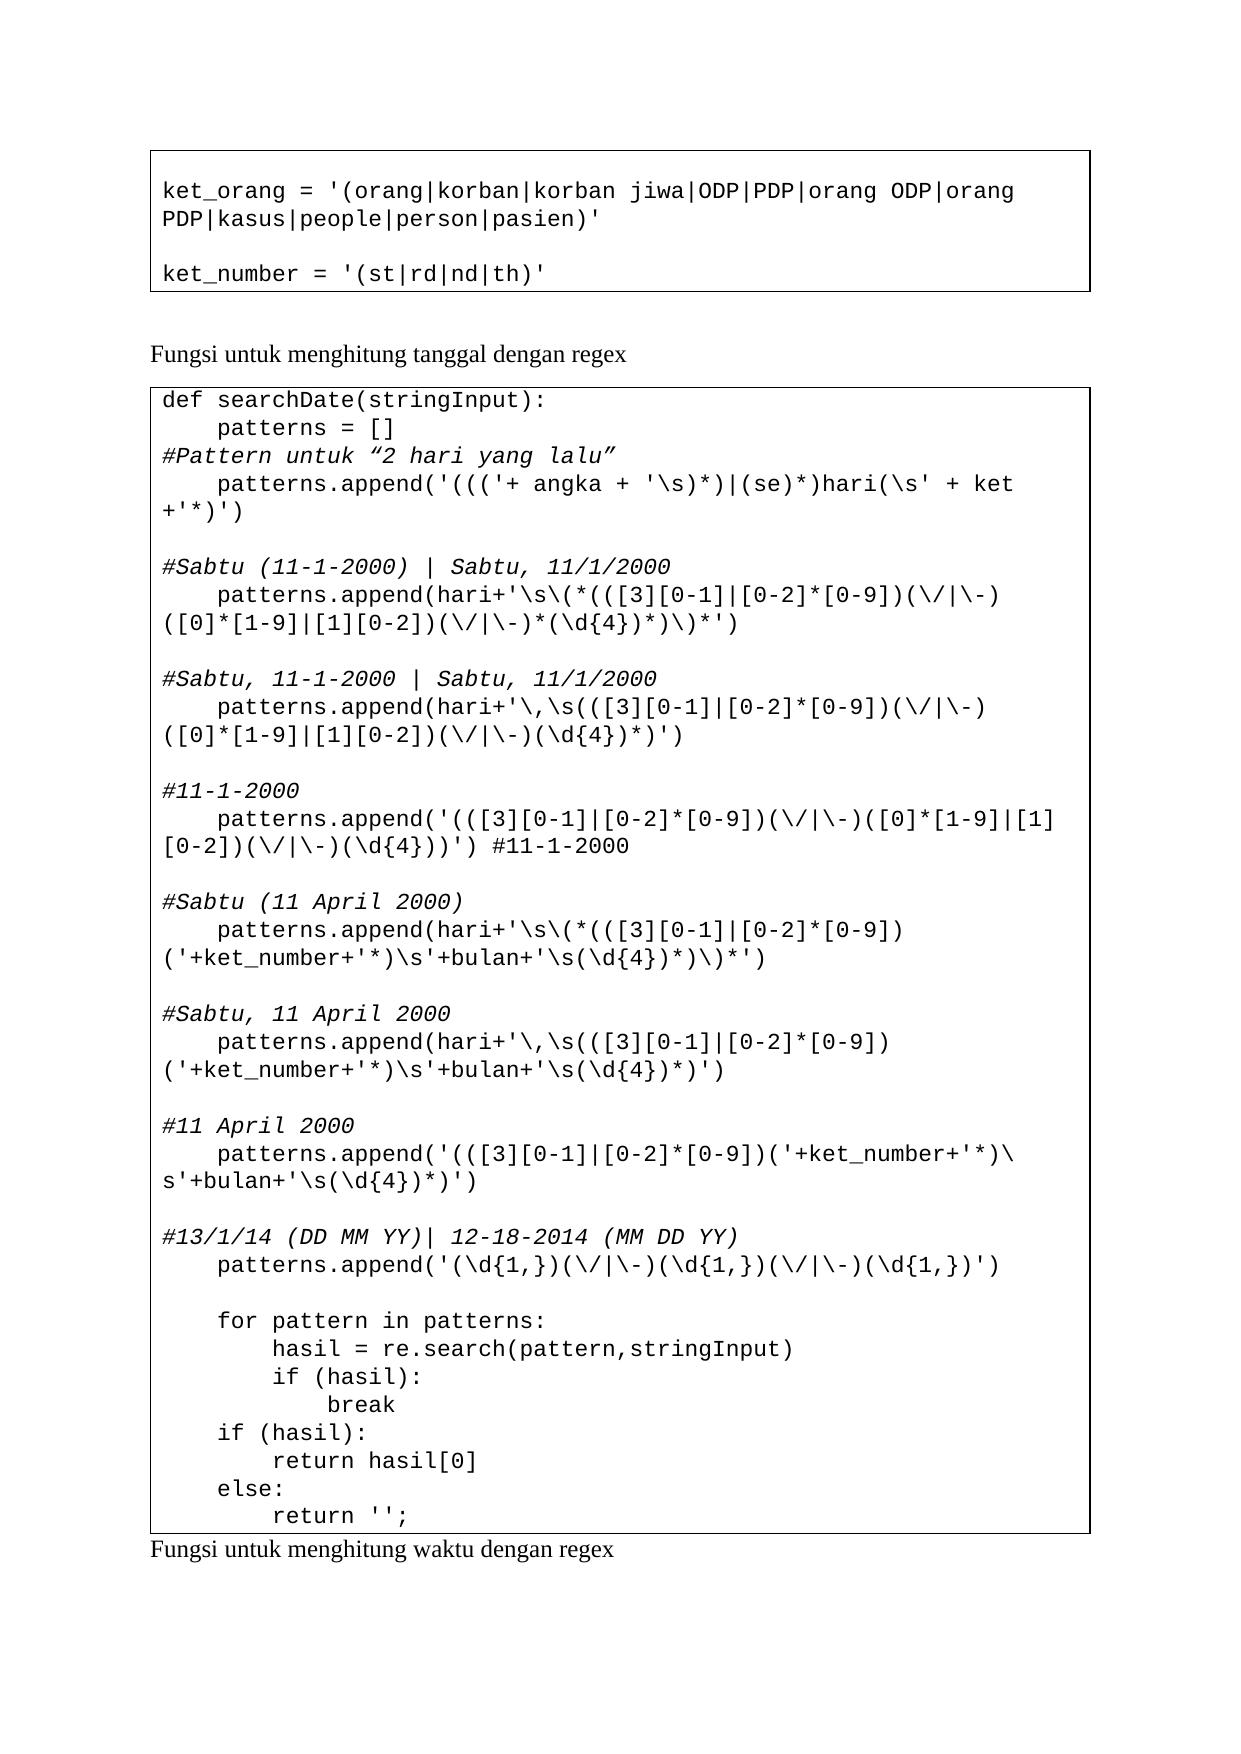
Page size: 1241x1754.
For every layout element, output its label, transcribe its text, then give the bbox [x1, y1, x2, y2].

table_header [151, 151, 1089, 291]
text Fungsi untuk menghitung waktu dengan regex [150, 1534, 1090, 1563]
table_header def searchDate(stringInput): patterns = [] #Pattern untuk “2 hari yang lalu” patterns.append('((('+ angka + '\s)*)|(se)*)hari(\s' + ket +'*)') #Sabtu (11-1-2000) | Sabtu, 11/1/2000 patterns.append(hari+'\s\(*(([3][0-1]|[0-2]*[0-9])(\/|\-)([0]*[1-9]|[1][0-2])(\/|\-)*(\d{4})*)\)*') #Sabtu, 11-1-2000 | Sabtu, 11/1/2000 patterns.append(hari+'\,\s(([3][0-1]|[0-2]*[0-9])(\/|\-)([0]*[1-9]|[1][0-2])(\/|\-)(\d{4})*)') #11-1-2000 patterns.append('(([3][0-1]|[0-2]*[0-9])(\/|\-)([0]*[1-9]|[1][0-2])(\/|\-)(\d{4}))') #11-1-2000 #Sabtu (11 April 2000) patterns.append(hari+'\s\(*(([3][0-1]|[0-2]*[0-9])('+ket_number+'*)\s'+bulan+'\s(\d{4})*)\)*') #Sabtu, 11 April 2000 patterns.append(hari+'\,\s(([3][0-1]|[0-2]*[0-9])('+ket_number+'*)\s'+bulan+'\s(\d{4})*)') #11 April 2000 patterns.append('(([3][0-1]|[0-2]*[0-9])('+ket_number+'*)\s'+bulan+'\s(\d{4})*)') #13/1/14 (DD MM YY)| 12-18-2014 (MM DD YY) patterns.append('(\d{1,})(\/|\-)(\d{1,})(\/|\-)(\d{1,})') for pattern in patterns: hasil = re.search(pattern,stringInput) if (hasil): break if (hasil): return hasil[0] else: return ''; [151, 388, 1089, 1533]
text Fungsi untuk menghitung tanggal dengan regex [150, 339, 1090, 368]
